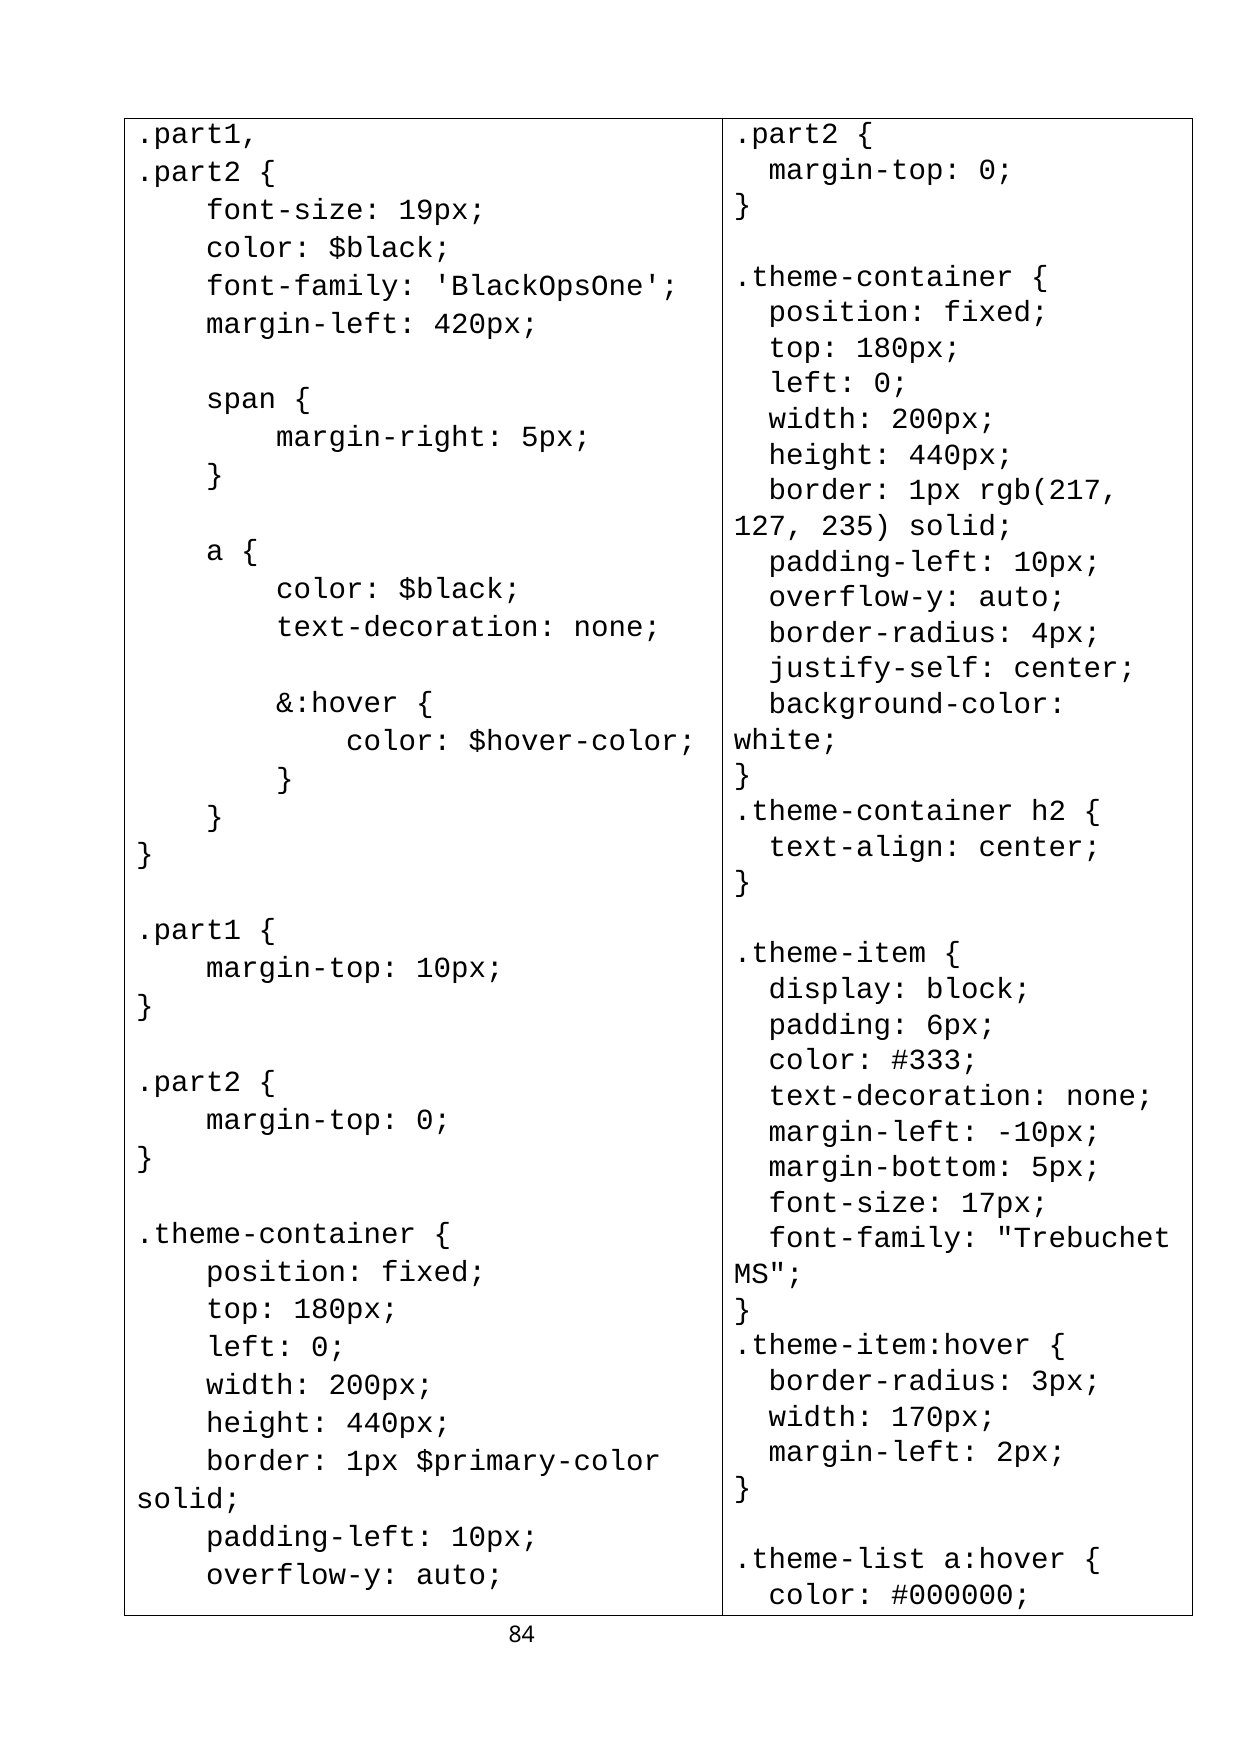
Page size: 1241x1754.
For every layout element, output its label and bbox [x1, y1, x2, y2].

table_header [723, 119, 1192, 1615]
table_header [125, 119, 722, 1615]
